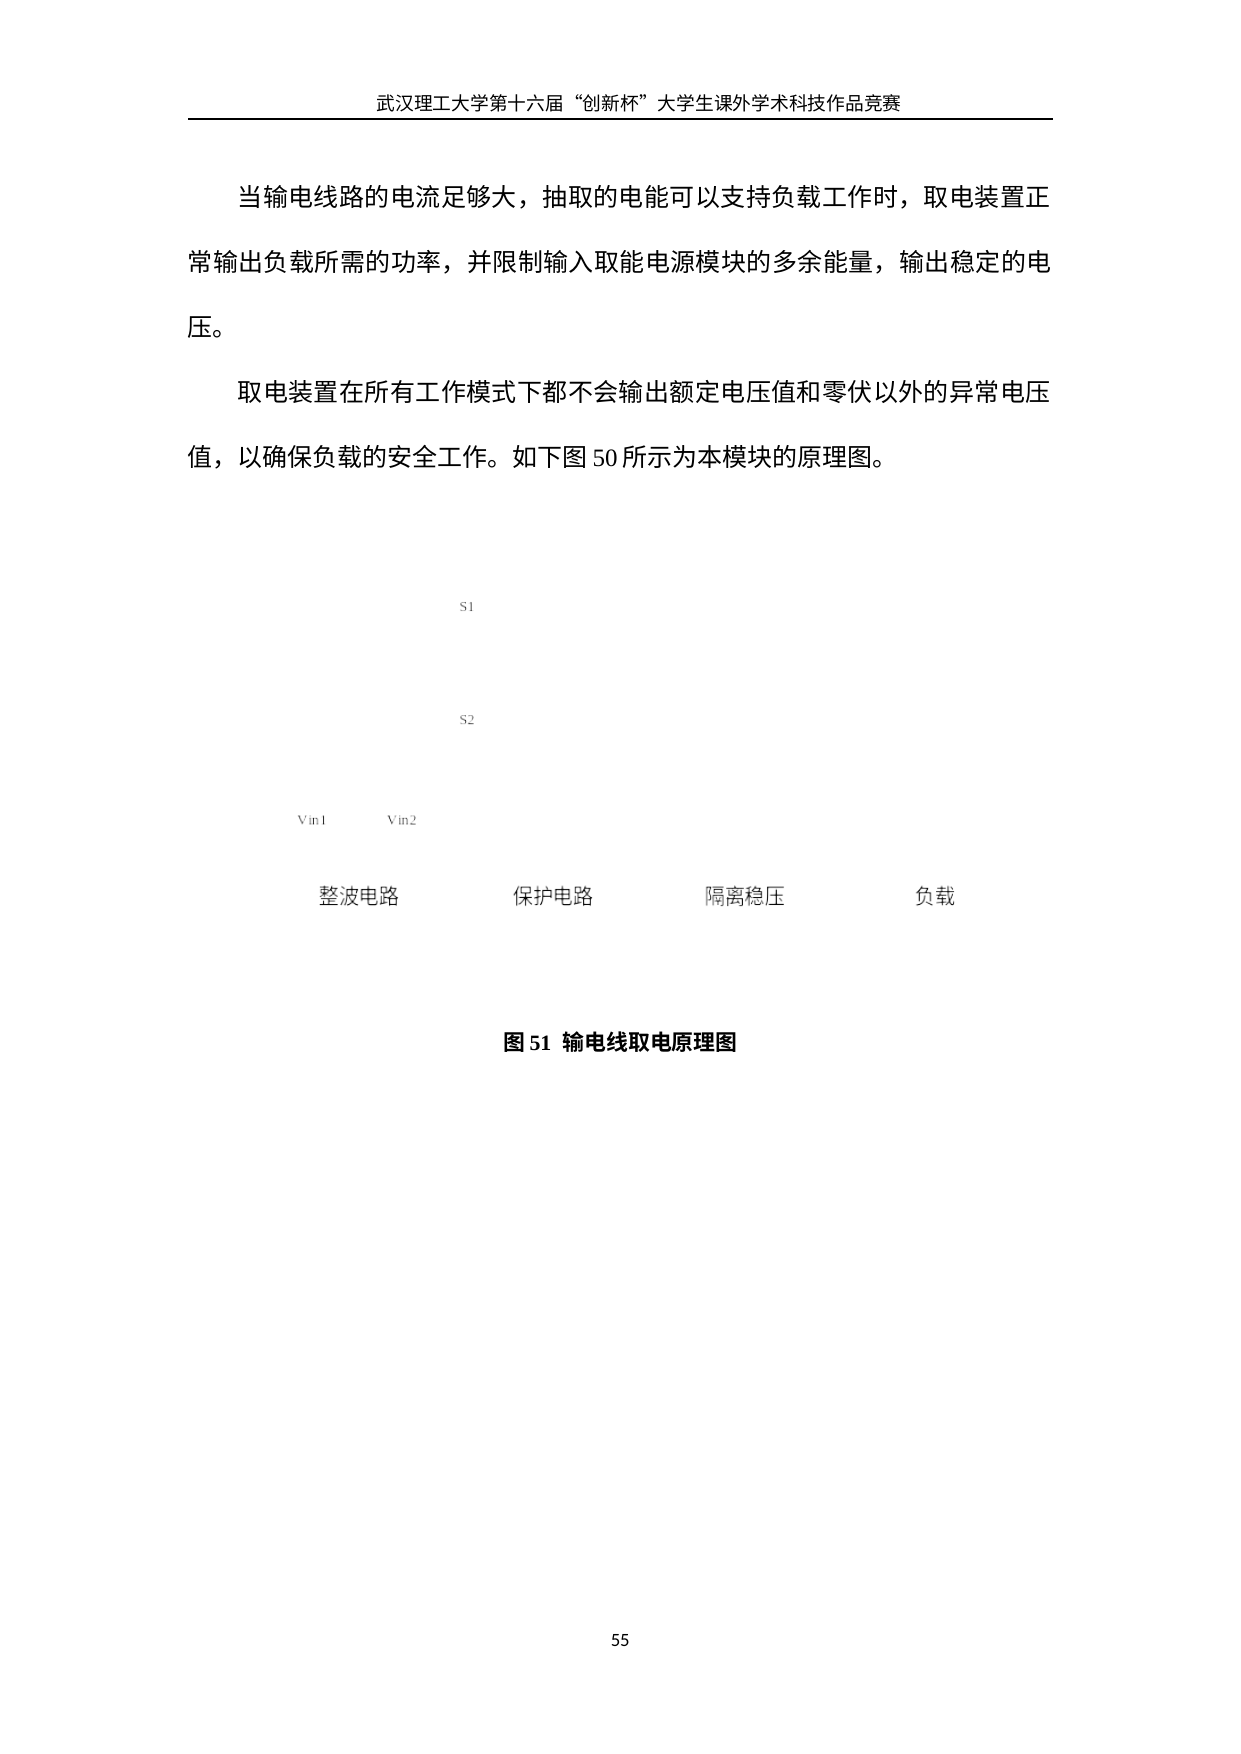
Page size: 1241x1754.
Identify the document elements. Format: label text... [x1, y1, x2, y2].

text 当输电线路的电流足够大，抽取的电能可以支持负载工作时，取电装置正常输出负载所需的功率，并限制输入取能电源模块的多余能量，输出稳定的电压。 [187, 163, 1053, 358]
text 取电装置在所有工作模式下都不会输出额定电压值和零伏以外的异常电压值，以确保负载的安全工作。如下图50所示为本模块的原理图。 [187, 358, 1053, 488]
text 图51 输电线取电原理图 [187, 1025, 1053, 1057]
